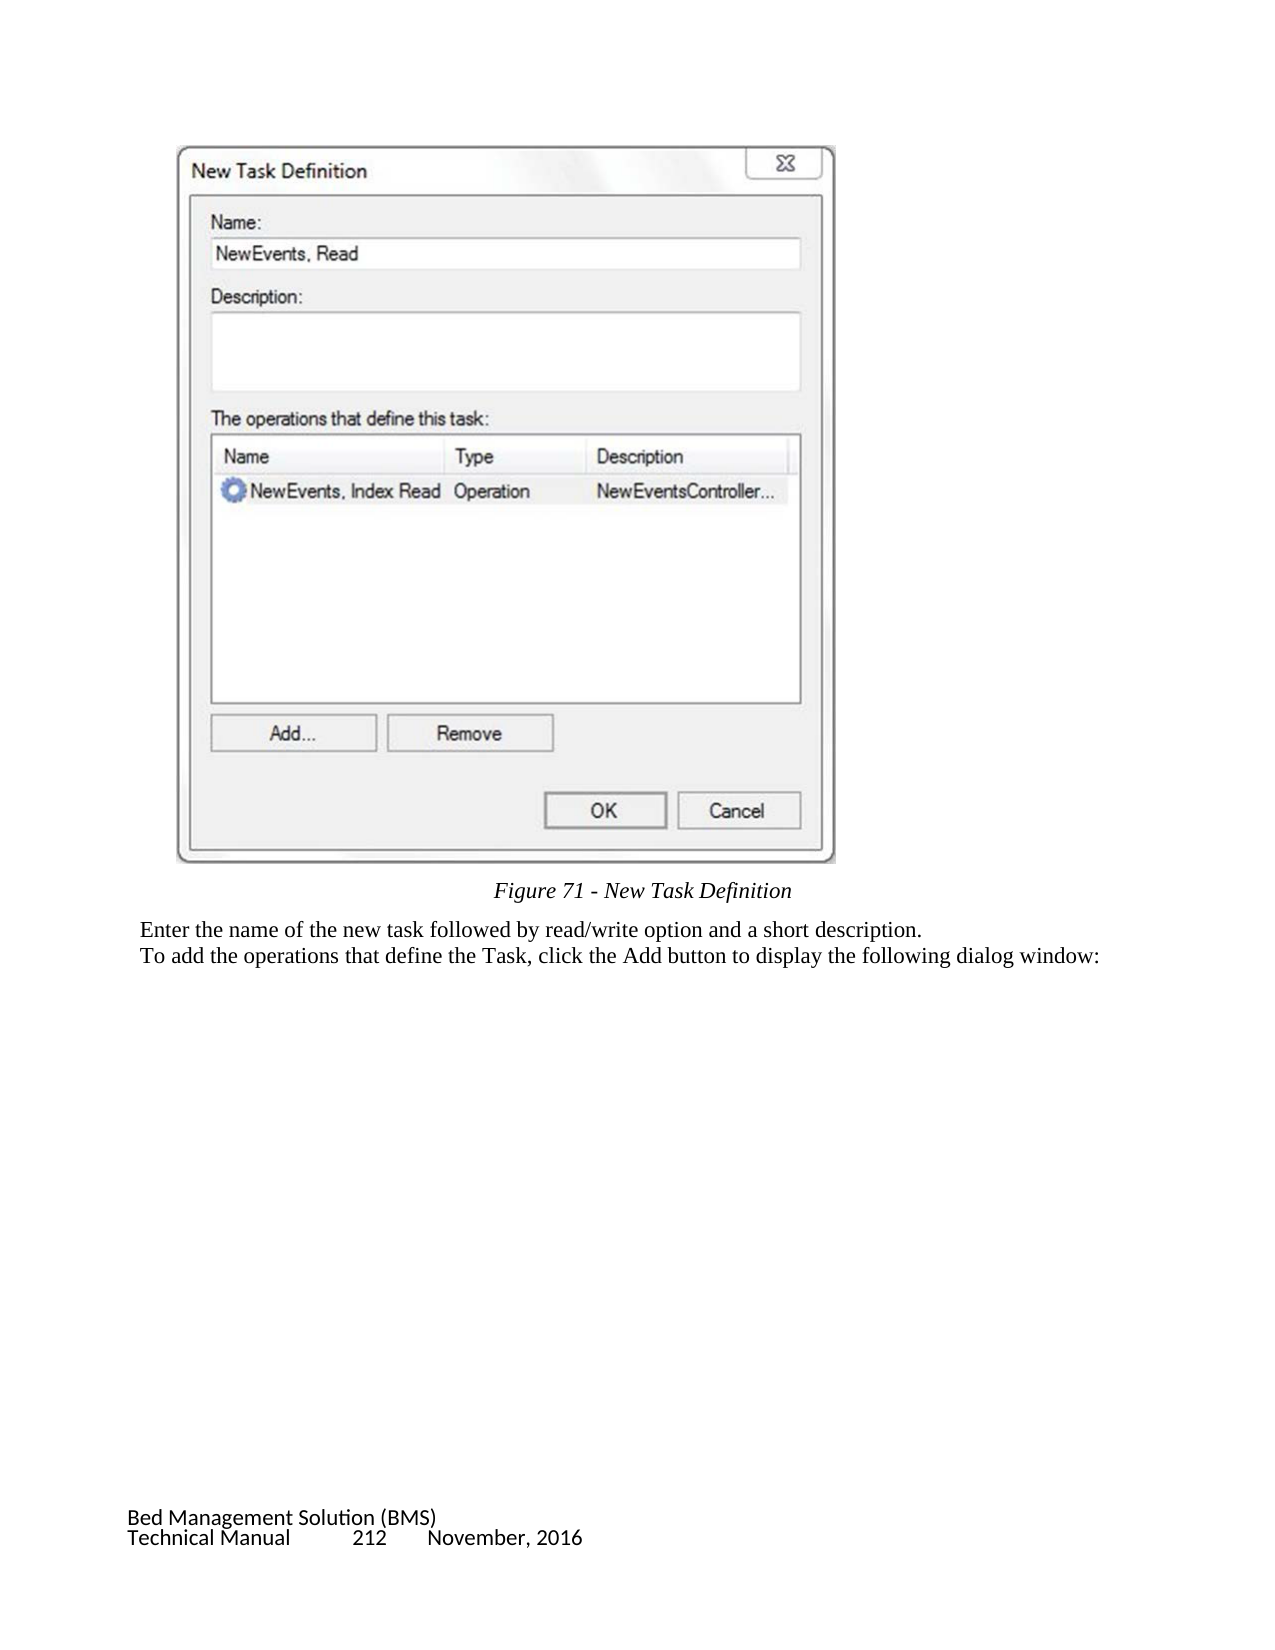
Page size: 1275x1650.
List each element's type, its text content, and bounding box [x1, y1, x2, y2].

text Figure 71 - New Task Definition [139, 877, 1146, 904]
text To add the operations that define the Task, click the Add button to display the following dialog window: [139, 943, 1148, 969]
picture [174, 143, 838, 866]
text Enter the name of the new task followed by read/write option and a short description. [139, 916, 1148, 943]
